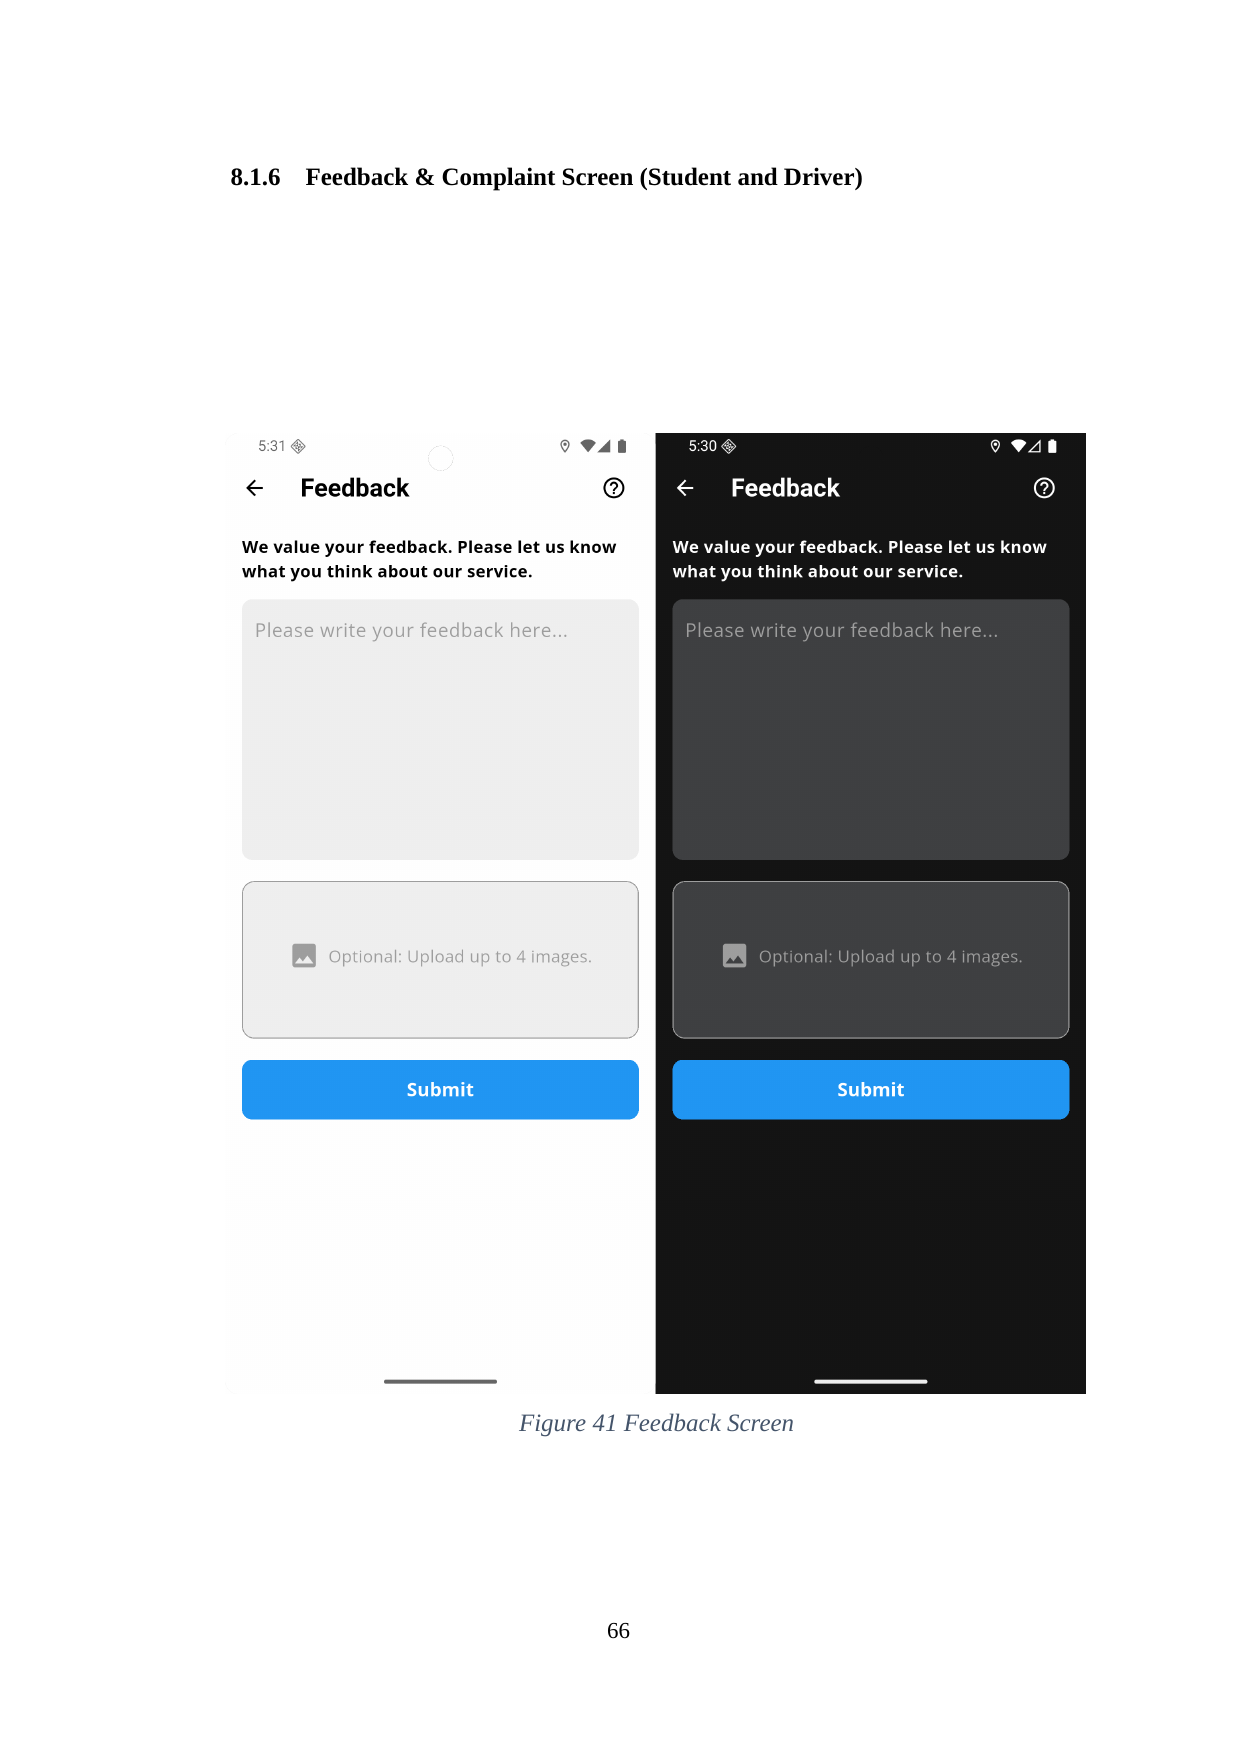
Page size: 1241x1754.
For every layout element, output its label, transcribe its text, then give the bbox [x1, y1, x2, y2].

subtitle Feedback & Complaint Screen (Student and Driver) [230, 162, 1090, 191]
picture [225, 433, 1086, 1394]
text Figure 41 Feedback Screen [225, 1408, 1090, 1436]
